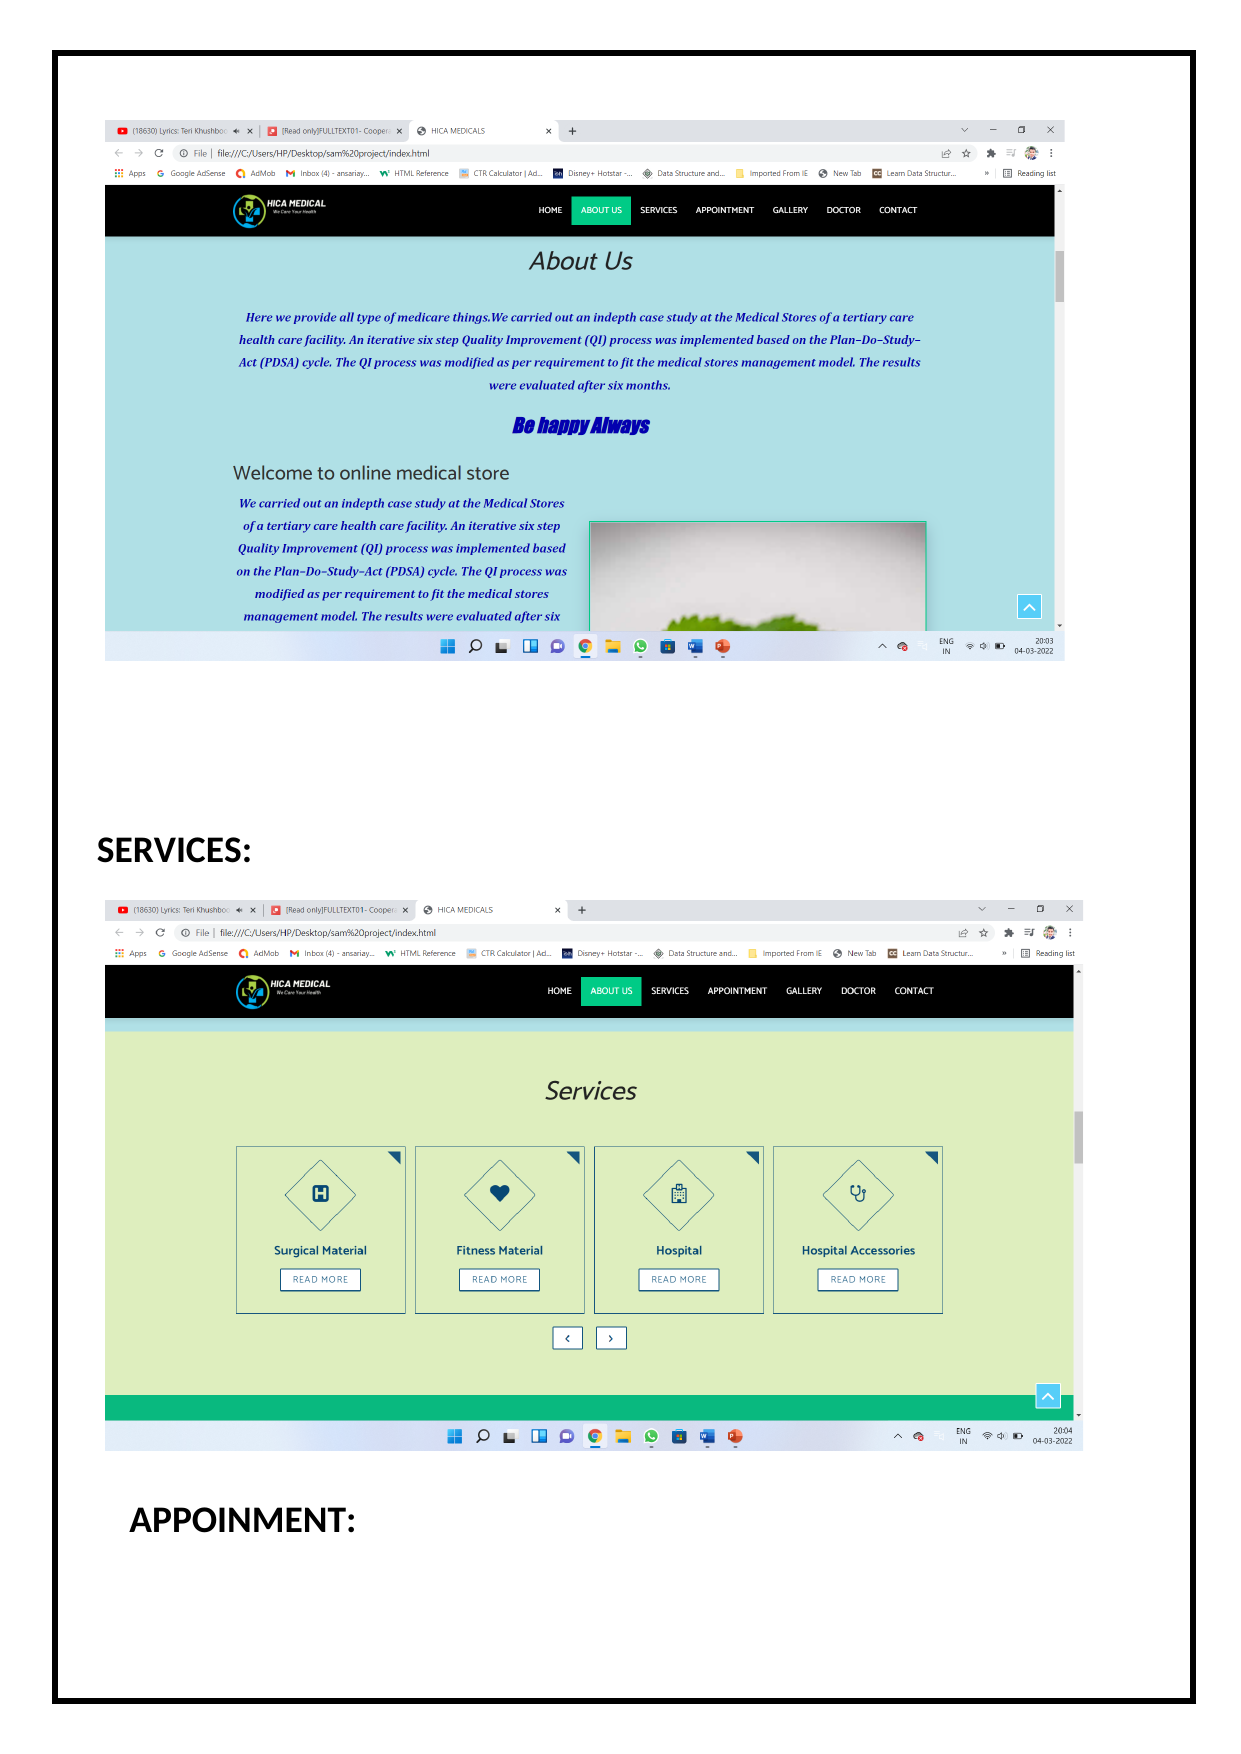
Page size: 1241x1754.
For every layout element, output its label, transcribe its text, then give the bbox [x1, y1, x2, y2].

picture [105, 120, 1065, 661]
picture [105, 900, 1084, 1451]
text SERVICES: [58, 826, 1190, 872]
text APPOINMENT: [58, 1496, 1190, 1542]
